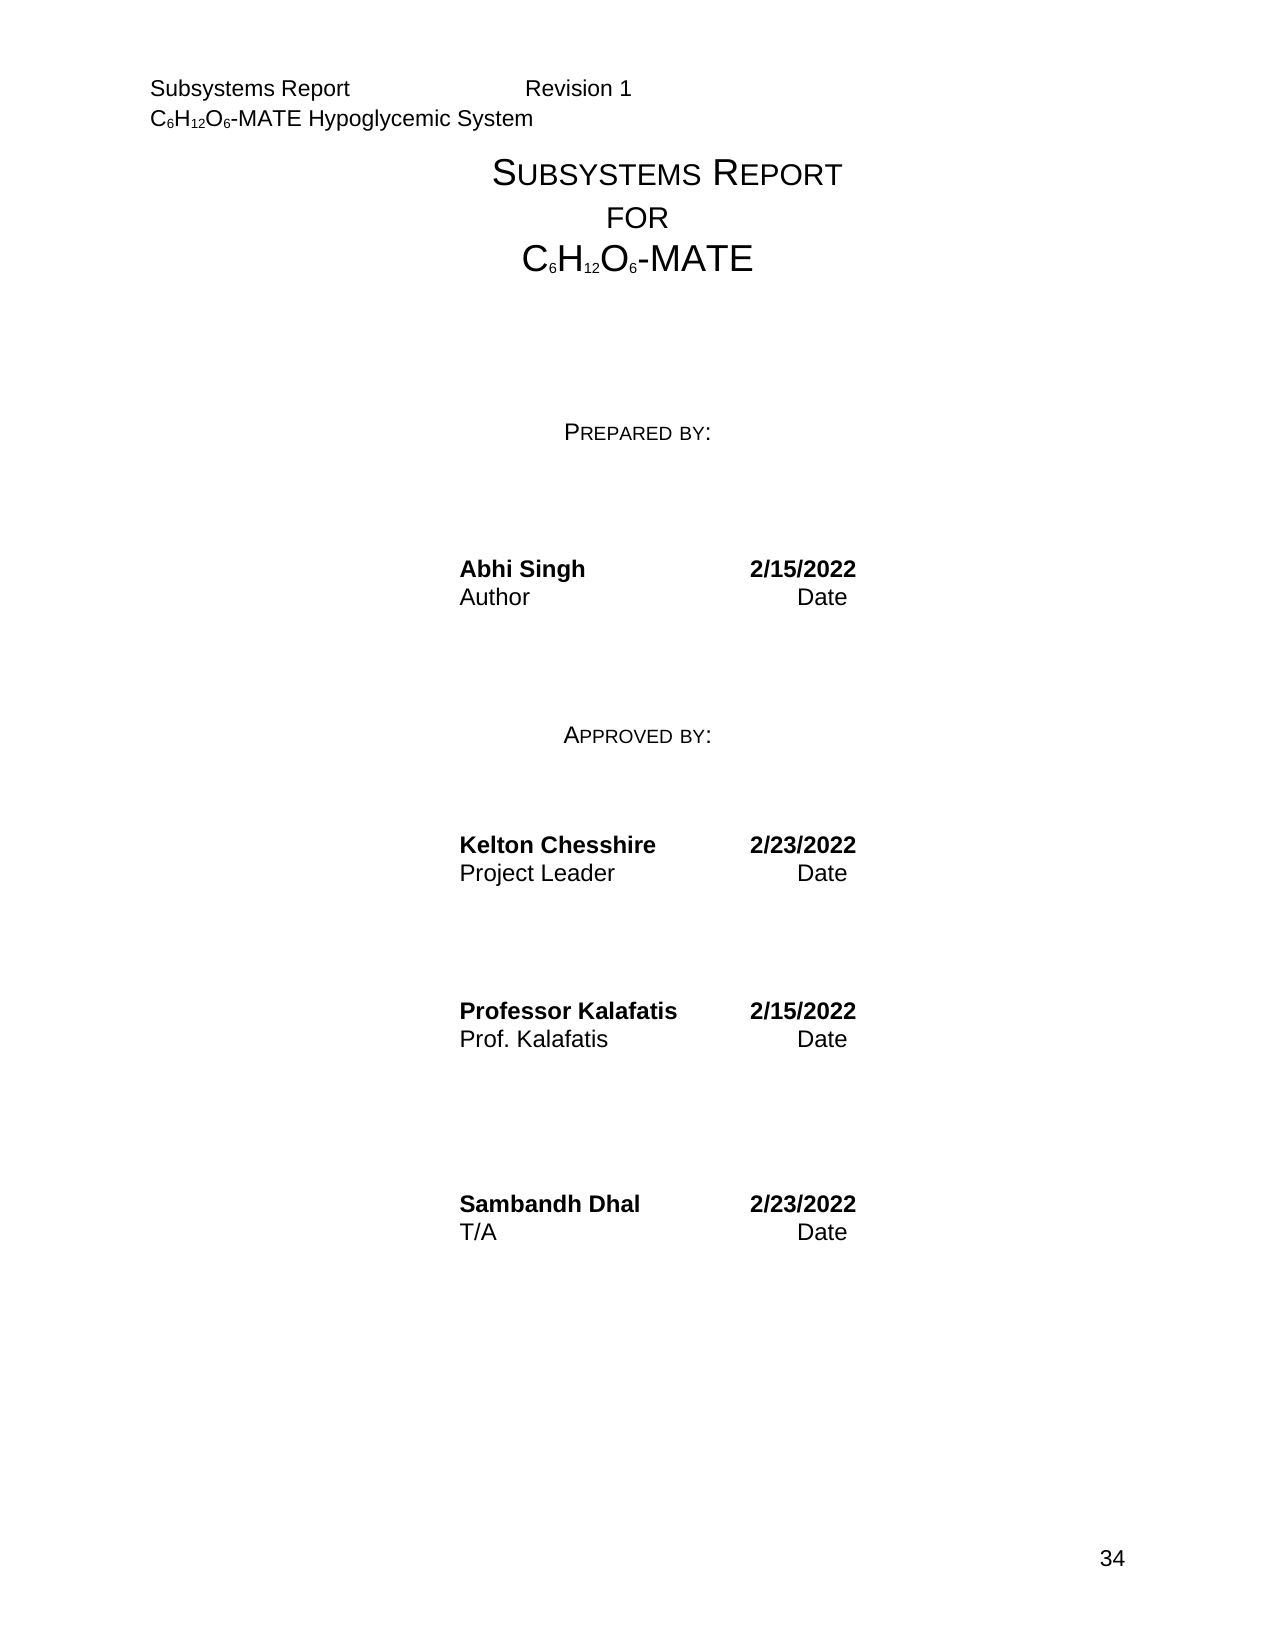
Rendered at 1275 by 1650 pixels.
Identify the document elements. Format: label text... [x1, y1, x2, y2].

text Approved by: [150, 721, 1125, 749]
text Prepared by: [150, 417, 1125, 445]
text C6H12O6-MATE [150, 236, 1125, 279]
text for [150, 193, 1125, 236]
text Sambandh Dhal 2/23/2022 [459, 1190, 1125, 1218]
text Professor Kalafatis 2/15/2022 [459, 997, 1125, 1025]
text Kelton Chesshire 2/23/2022 [459, 831, 1125, 859]
text Abhi Singh 2/15/2022 [459, 555, 1125, 583]
text T/A Date [459, 1218, 1125, 1246]
text Project Leader Date [459, 859, 1125, 887]
text Subsystems Report [450, 150, 1125, 193]
text Author Date [459, 583, 1125, 611]
text Prof. Kalafatis Date [459, 1025, 1125, 1052]
